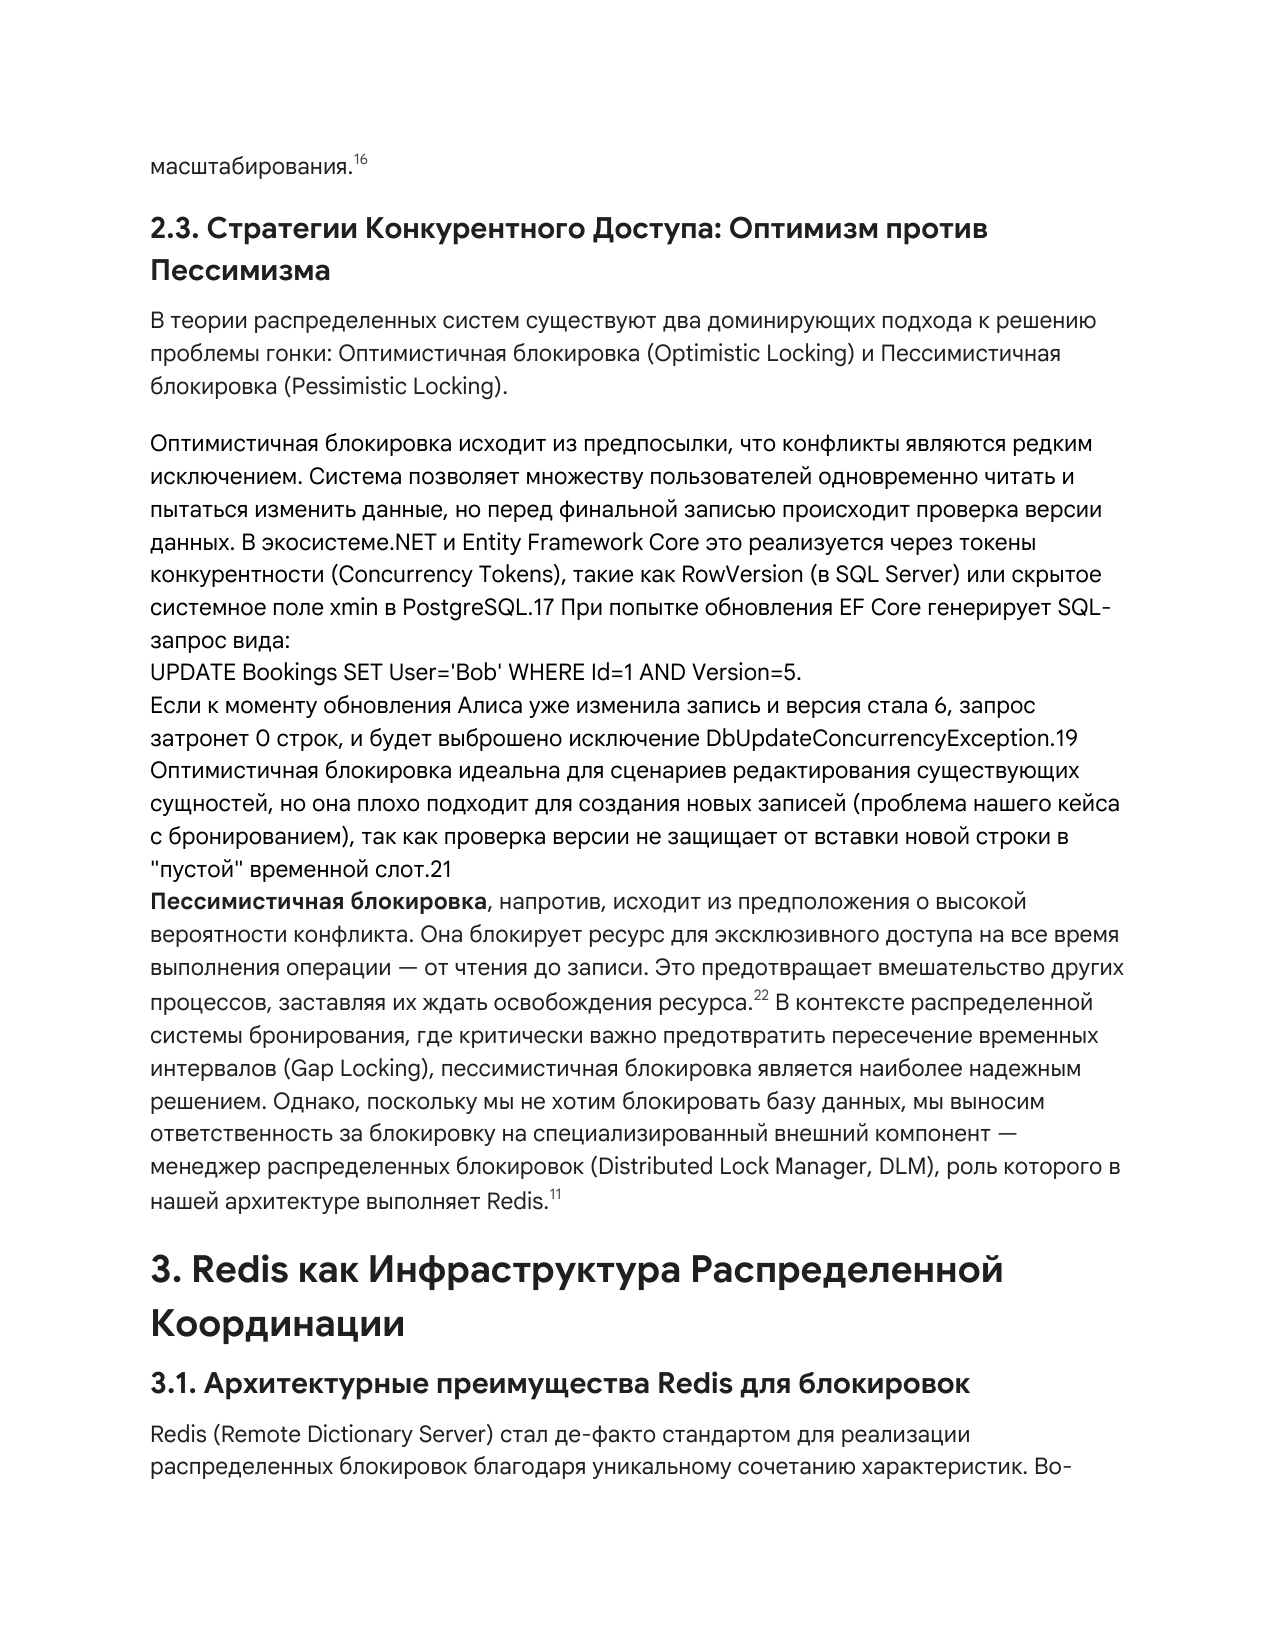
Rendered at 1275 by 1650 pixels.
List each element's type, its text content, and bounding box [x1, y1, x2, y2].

text Оптимистичная блокировка исходит из предпосылки, что конфликты являются редким исключением. Система позволяет множеству пользователей одновременно читать и пытаться изменить данные, но перед финальной записью происходит проверка версии данных. В экосистеме.NET и Entity Framework Core это реализуется через токены конкурентности (Concurrency Tokens), такие как RowVersion (в SQL Server) или скрытое системное поле xmin в PostgreSQL.17 При попытке обновления EF Core генерирует SQL-запрос вида: [150, 430, 1125, 655]
subtitle 3. Redis как Инфраструктура Распределенной Координации [150, 1246, 1125, 1347]
text В теории распределенных систем существуют два доминирующих подхода к решению проблемы гонки: Оптимистичная блокировка (Optimistic Locking) и Пессимистичная блокировка (Pessimistic Locking). [150, 307, 1125, 401]
subtitle 2.3. Стратегии Конкурентного Доступа: Оптимизм против Пессимизма [150, 211, 1125, 289]
subtitle 3.1. Архитектурные преимущества Redis для блокировок [150, 1366, 1125, 1402]
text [150, 1420, 1125, 1481]
text Если к моменту обновления Алиса уже изменила запись и версия стала 6, запрос затронет 0 строк, и будет выброшено исключение DbUpdateConcurrencyException.19 Оптимистичная блокировка идеальна для сценариев редактирования существующих сущностей, но она плохо подходит для создания новых записей (проблема нашего кейса с бронированием), так как проверка версии не защищает от вставки новой строки в "пустой" временной слот.21 [150, 691, 1125, 884]
text UPDATE Bookings SET User='Bob' WHERE Id=1 AND Version=5. [150, 659, 1125, 687]
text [150, 150, 1125, 181]
text Пессимистичная блокировка, напротив, исходит из предположения о высокой вероятности конфликта. Она блокирует ресурс для эксклюзивного доступа на все время выполнения операции — от чтения до записи. Это предотвращает вмешательство других процессов, заставляя их ждать освобождения ресурса.22 В контексте распределенной системы бронирования, где критически важно предотвратить пересечение временных интервалов (Gap Locking), пессимистичная блокировка является наиболее надежным решением. Однако, поскольку мы не хотим блокировать базу данных, мы выносим ответственность за блокировку на специализированный внешний компонент — менеджер распределенных блокировок (Distributed Lock Manager, DLM), роль которого в нашей архитектуре выполняет Redis.11 [150, 888, 1125, 1217]
